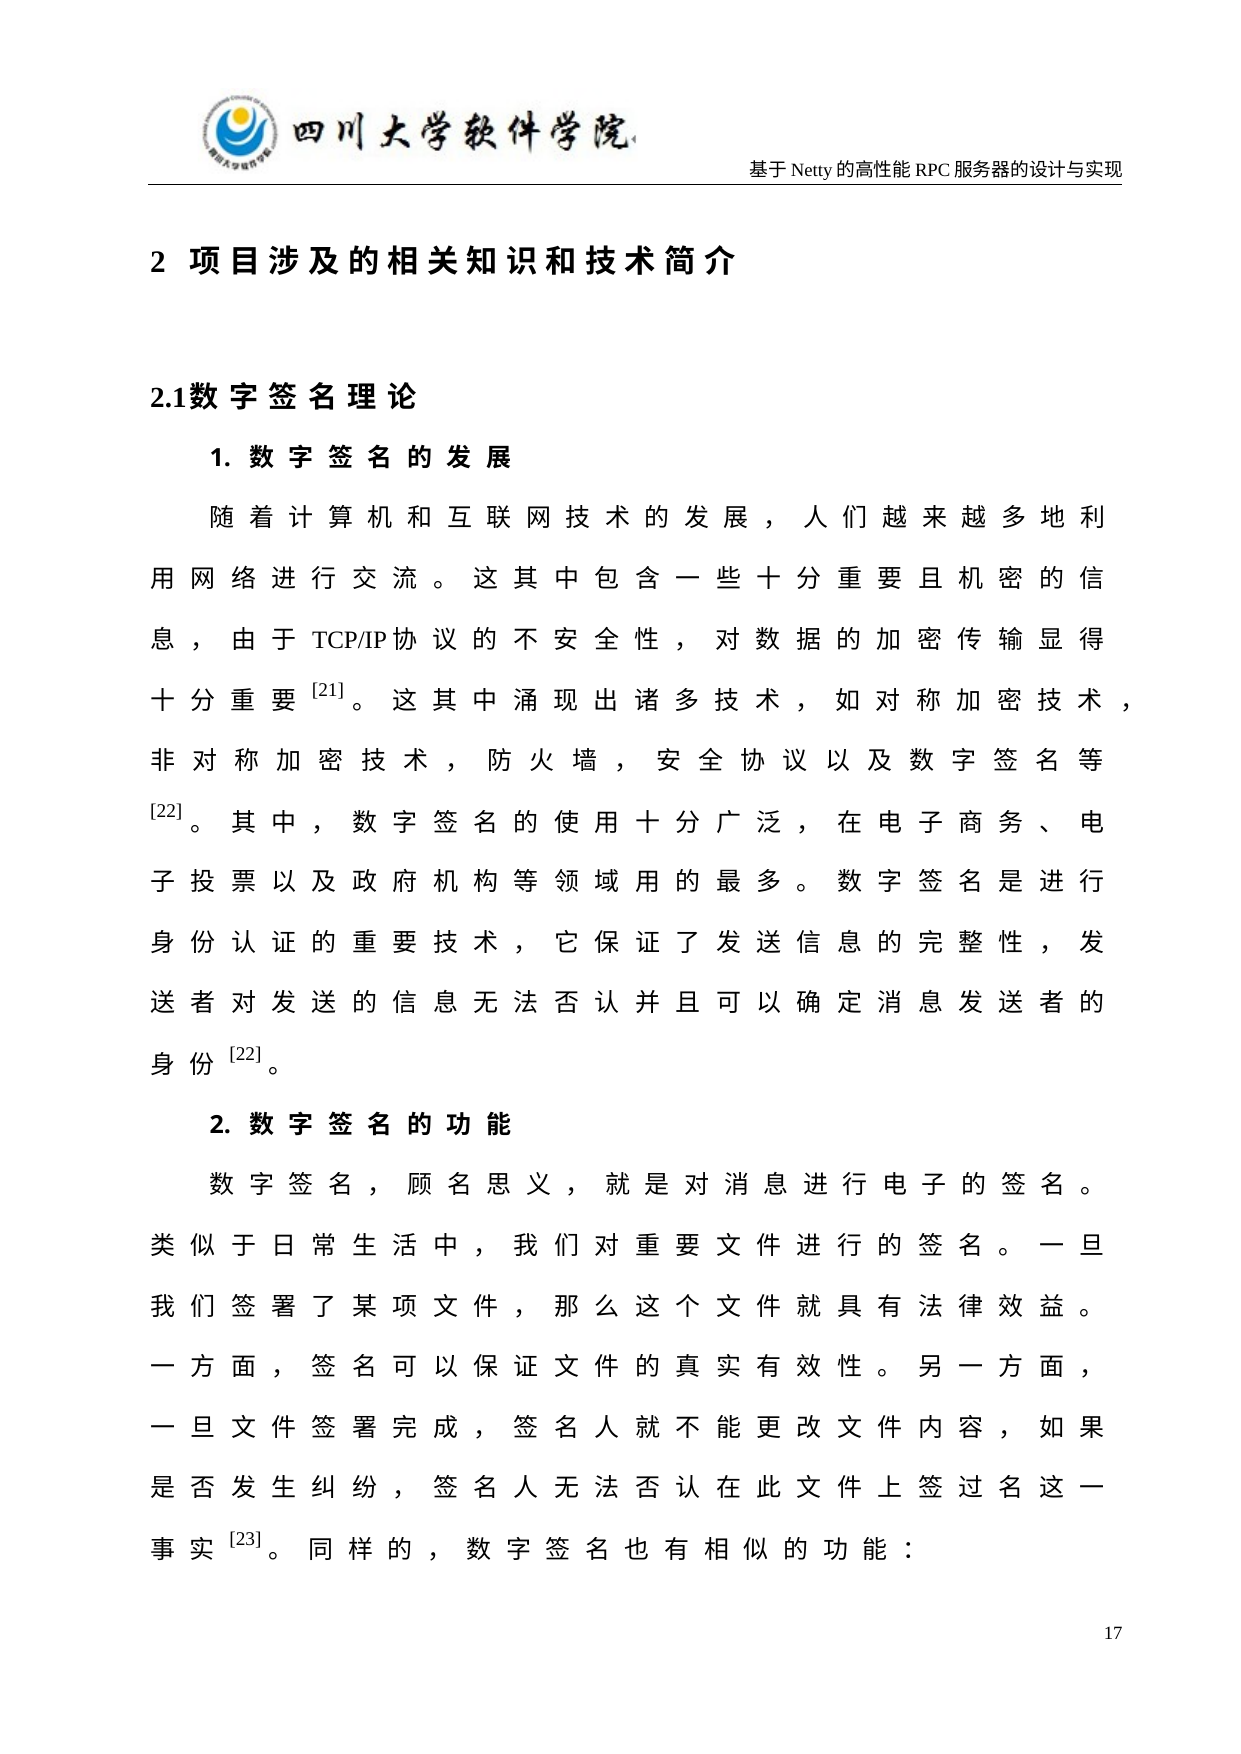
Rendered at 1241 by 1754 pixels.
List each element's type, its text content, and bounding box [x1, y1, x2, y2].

subtitle 2.1数字签名理论 [150, 364, 1120, 425]
text 数字签名，顾名思义，就是对消息进行电子的签名。类似于日常生活中，我们对重要文件进行的签名。一旦我们签署了某项文件，那么这个文件就具有法律效益。一方面，签名可以保证文件的真实有效性。另一方面，一旦文件签署完成，签名人就不能更改文件内容，如果是否发生纠纷，签名人无法否认在此文件上签过名这一事实[23]。同样的，数字签名也有相似的功能： [150, 1153, 1120, 1577]
picture [197, 88, 639, 177]
text 随着计算机和互联网技术的发展，人们越来越多地利用网络进行交流。这其中包含一些十分重要且机密的信息，由于TCP/IP协议的不安全性，对数据的加密传输显得十分重要[21]。这其中涌现出诸多技术，如对称加密技术，非对称加密技术，防火墙，安全协议以及数字签名等[22]。其中，数字签名的使用十分广泛，在电子商务、电子投票以及政府机构等领域用的最多。数字签名是进行身份认证的重要技术，它保证了发送信息的完整性，发送者对发送的信息无法否认并且可以确定消息发送者的身份[22]。 [150, 486, 1120, 1092]
text 1.数字签名的发展 [150, 425, 1120, 486]
text 2.数字签名的功能 [150, 1092, 1120, 1153]
subtitle 项目涉及的相关知识和技术简介 [150, 229, 1120, 289]
